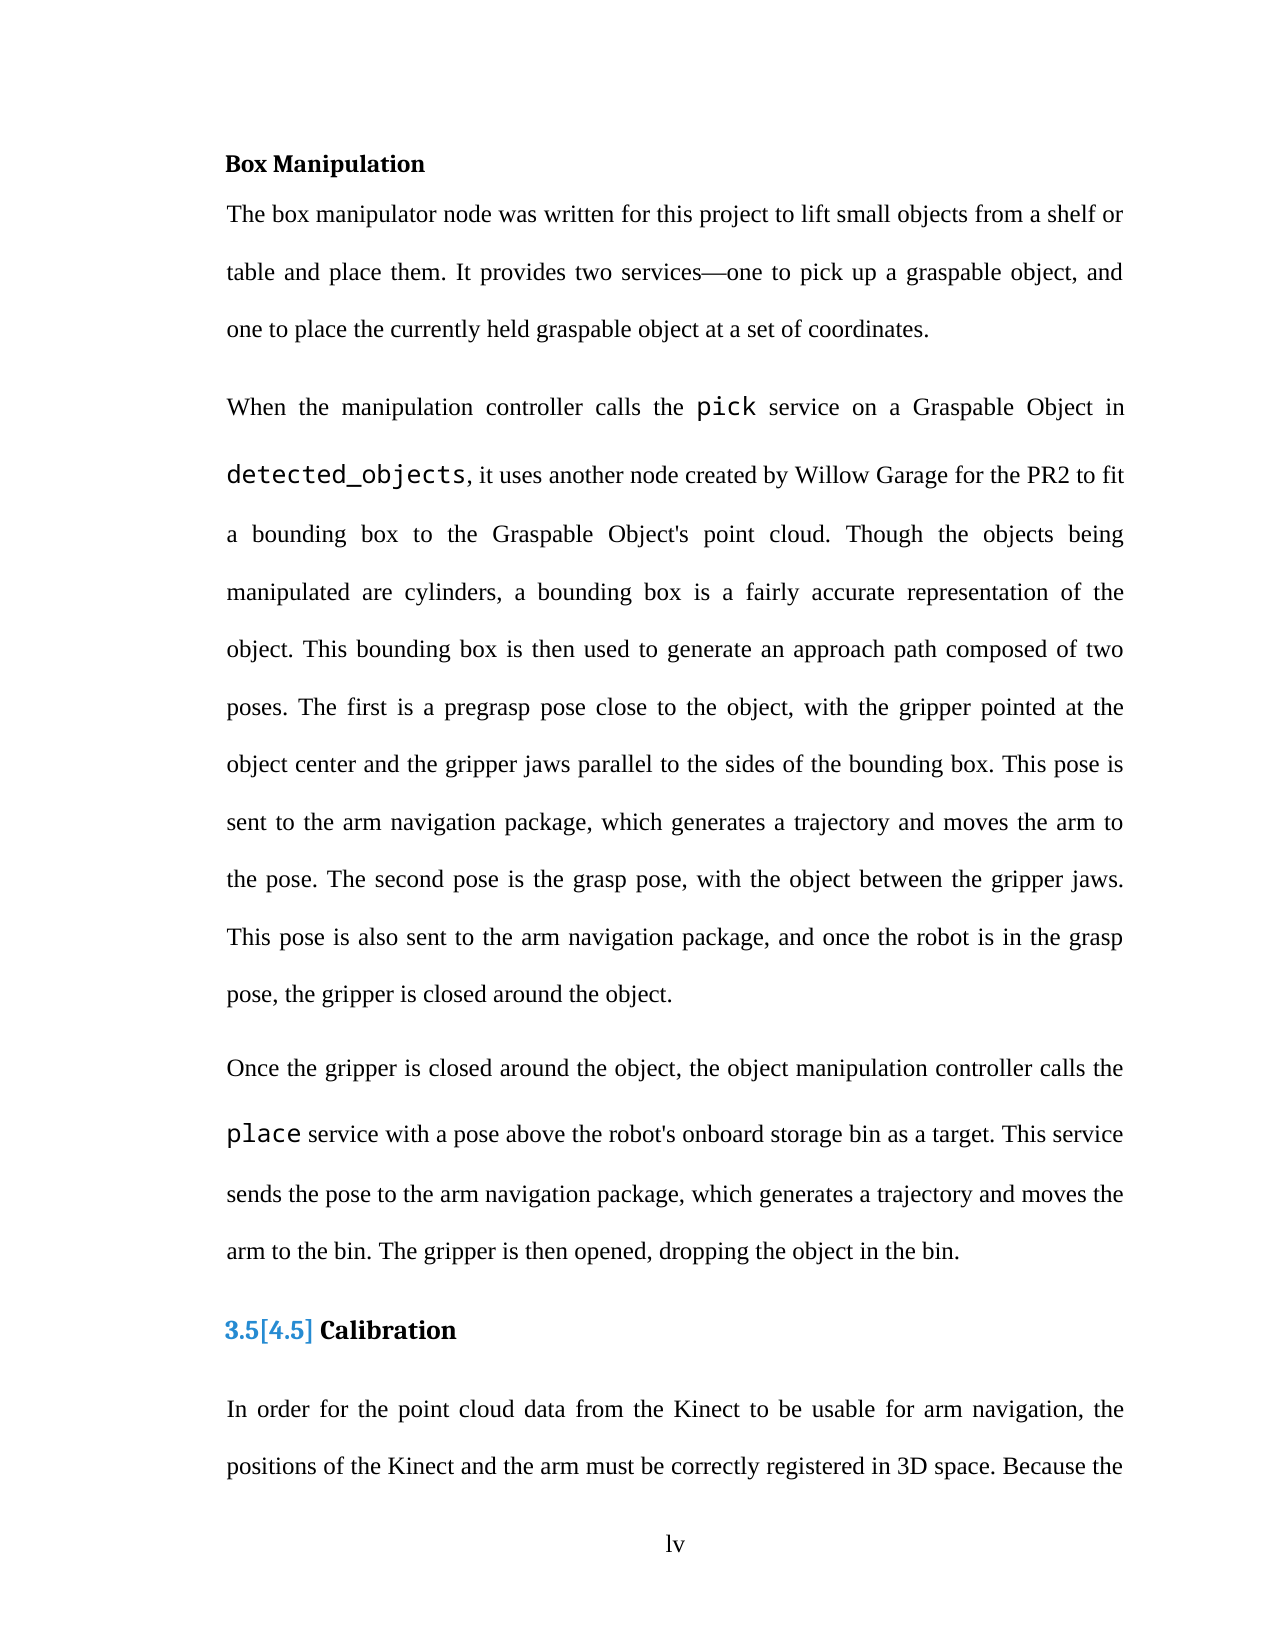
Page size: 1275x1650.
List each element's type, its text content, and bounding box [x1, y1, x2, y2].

text Once the gripper is closed around the object, the object manipulation controller calls the place service with a pose above the robot's onboard storage bin as a target. This service sends the pose to the arm navigation package, which generates a trajectory and moves the arm to the bin. The gripper is then opened, dropping the object in the bin. [226, 1053, 1125, 1265]
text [226, 1394, 1125, 1480]
subtitle Calibration [225, 1315, 1125, 1346]
text When the manipulation controller calls the pick service on a Graspable Object in detected_objects, it uses another node created by Willow Garage for the PR2 to fit a bounding box to the Graspable Object's point cloud. Though the objects being manipulated are cylinders, a bounding box is a fairly accurate representation of the object. This bounding box is then used to generate an approach path composed of two poses. The first is a pregrasp pose close to the object, with the gripper pointed at the object center and the gripper jaws parallel to the sides of the bounding box. This pose is sent to the arm navigation package, which generates a trajectory and moves the arm to the pose. The second pose is the grasp pose, with the object between the gripper jaws. This pose is also sent to the arm navigation package, and once the robot is in the grasp pose, the gripper is closed around the object. [226, 388, 1125, 1008]
text The box manipulator node was written for this project to lift small objects from a shelf or table and place them. It provides two services—one to pick up a graspable object, and one to place the currently held graspable object at a set of coordinates. [226, 199, 1125, 343]
subtitle Box Manipulation [225, 150, 1125, 179]
